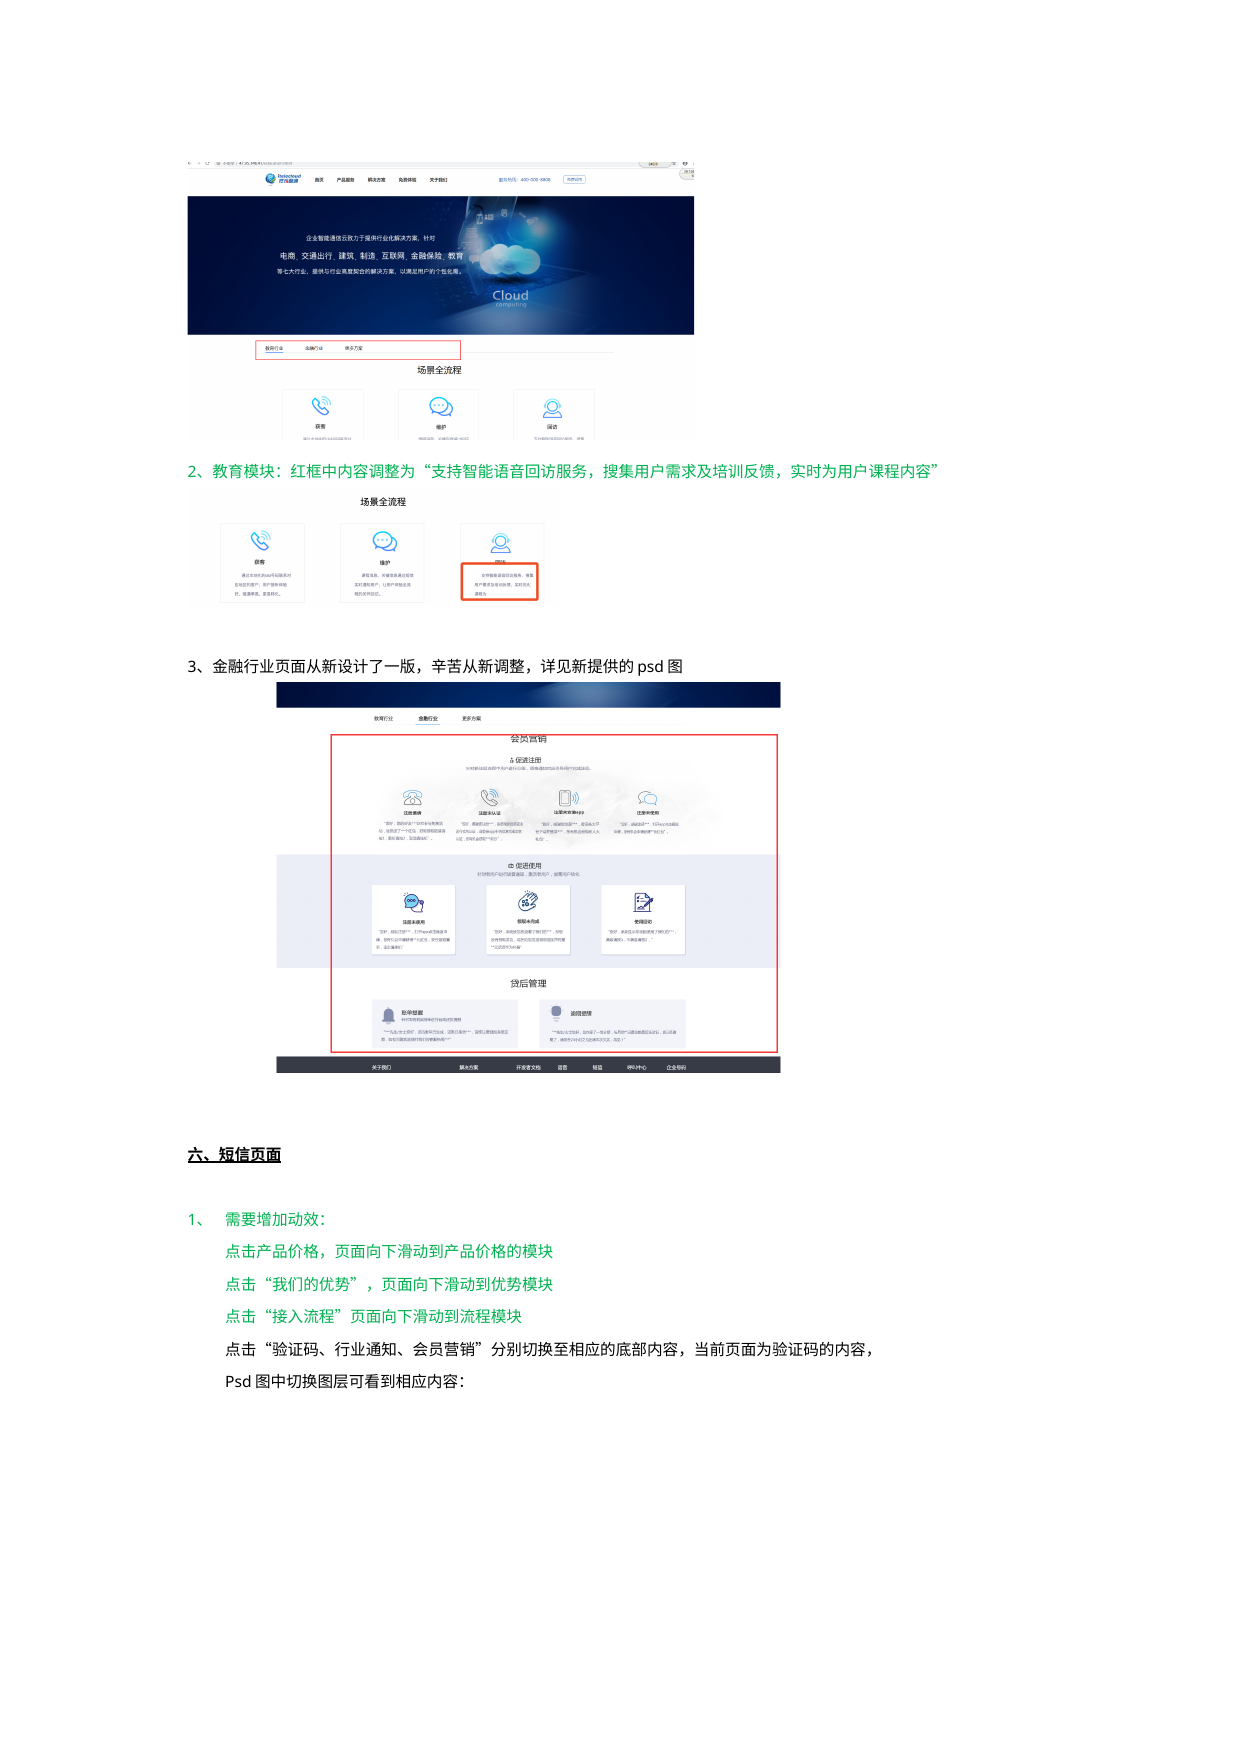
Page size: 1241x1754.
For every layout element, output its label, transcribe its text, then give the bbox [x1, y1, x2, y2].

text 3、金融行业页面从新设计了一版，辛苦从新调整，详见新提供的psd图 [187, 649, 1053, 682]
list Psd图中切换图层可看到相应内容： [225, 1364, 1053, 1397]
list 点击“我们的优势”，页面向下滑动到优势模块 [225, 1267, 1053, 1299]
text 2、教育模块：红框中内容调整为“支持智能语音回访服务，搜集用户需求及培训反馈，实时为用户课程内容” [187, 454, 1053, 487]
picture [187, 487, 561, 606]
text 六、短信页面 [187, 1104, 1053, 1169]
list 点击“验证码、行业通知、会员营销”分别切换至相应的底部内容，当前页面为验证码的内容， [225, 1332, 1053, 1364]
picture [187, 682, 907, 1073]
list 点击产品价格，页面向下滑动到产品价格的模块 [225, 1234, 1053, 1267]
list 点击“接入流程”页面向下滑动到流程模块 [225, 1299, 1053, 1332]
list 需要增加动效： [187, 1202, 1053, 1234]
picture [187, 162, 695, 440]
